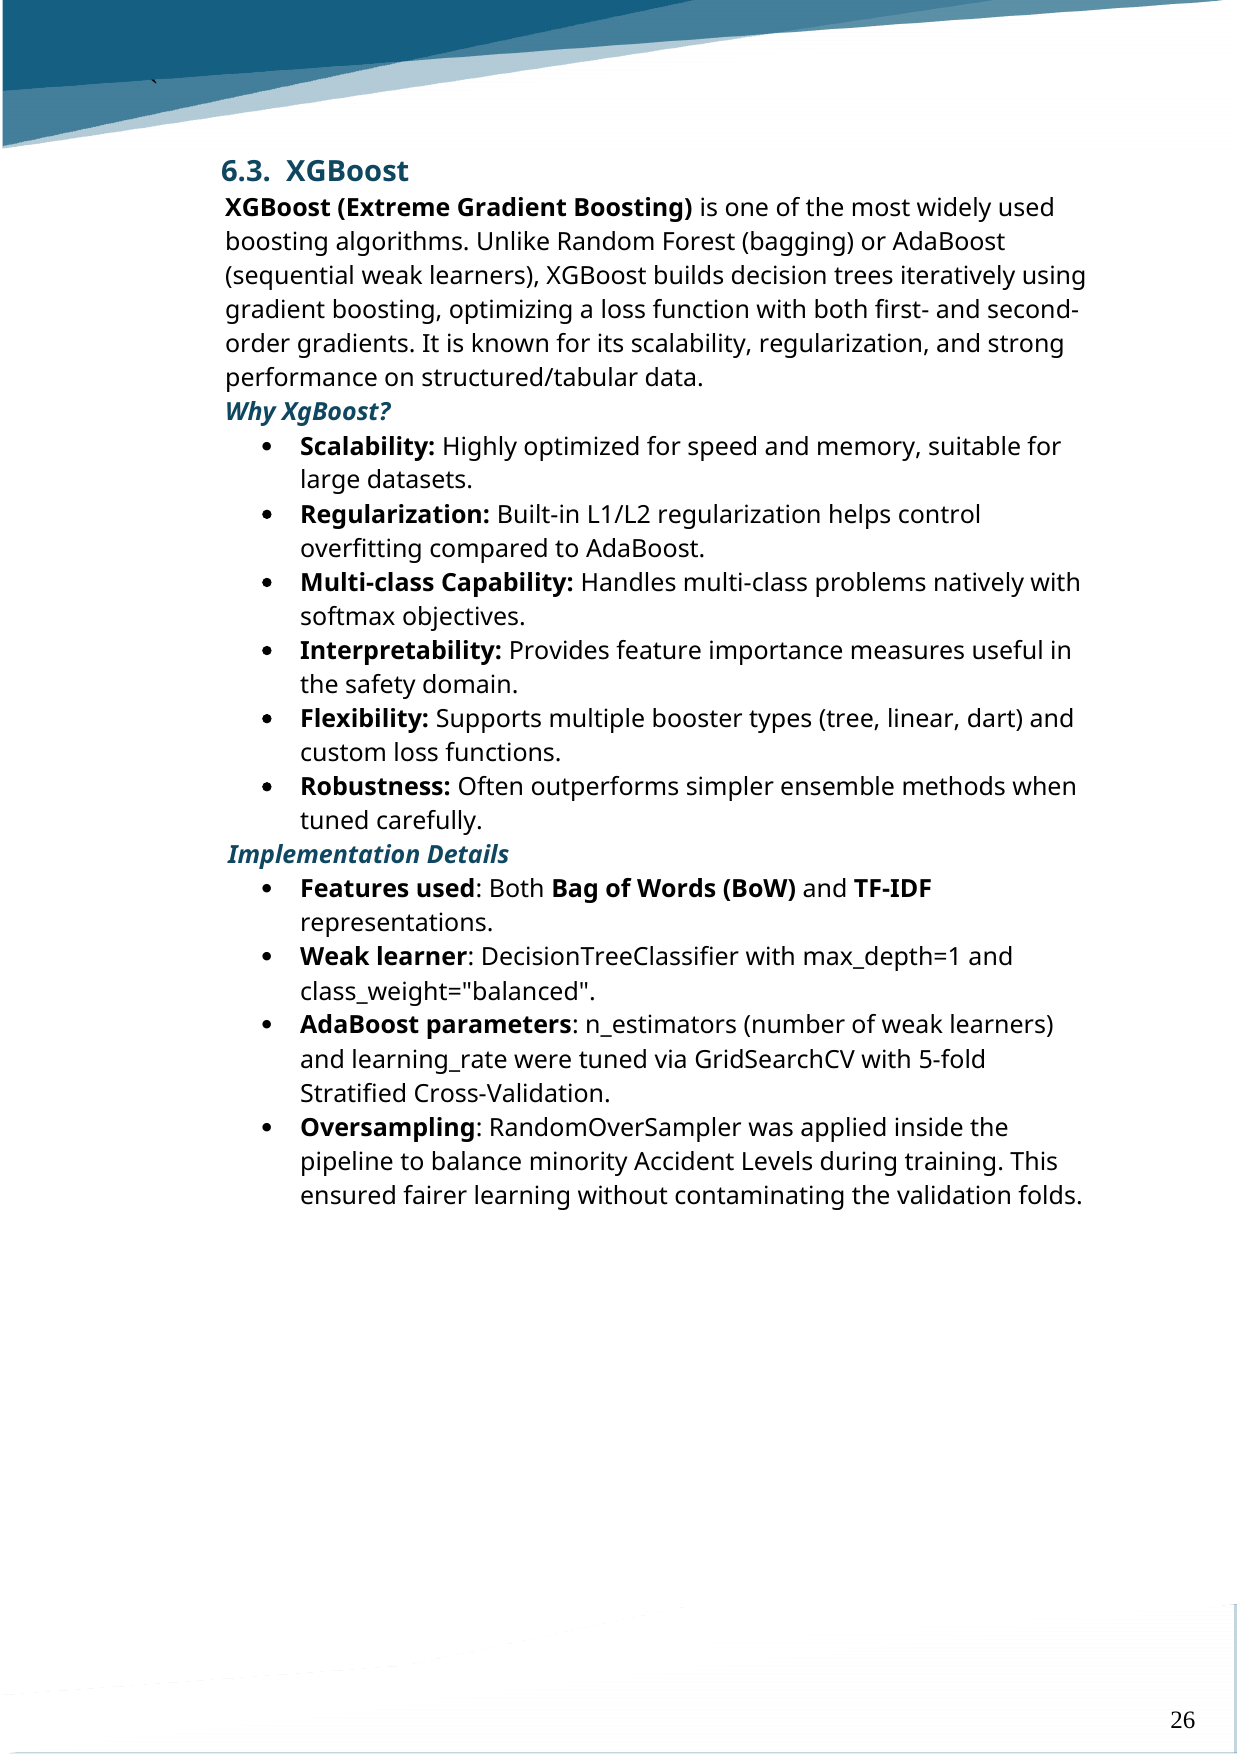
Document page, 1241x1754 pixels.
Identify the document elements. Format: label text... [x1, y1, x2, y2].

list Scalability: Highly optimized for speed and memory, suitable for large datasets. [262, 428, 1090, 496]
subtitle 6.3. XGBoost [198, 150, 1090, 190]
list AdaBoost parameters: n_estimators (number of weak learners) and learning_rate were tuned via GridSearchCV with 5-fold Stratified Cross-Validation. [262, 1007, 1090, 1109]
picture [2, 1604, 1237, 1753]
subtitle XGBoost (Extreme Gradient Boosting) is one of the most widely used boosting algorithms. Unlike Random Forest (bagging) or AdaBoost (sequential weak learners), XGBoost builds decision trees iteratively using gradient boosting, optimizing a loss function with both first- and second-order gradients. It is known for its scalability, regularization, and strong performance on structured/tabular data. [225, 190, 1090, 394]
list Multi-class Capability: Handles multi-class problems natively with softmax objectives. [262, 564, 1090, 632]
picture [2, 0, 1238, 149]
list Interpretability: Provides feature importance measures useful in the safety domain. [262, 632, 1090, 701]
list Weak learner: DecisionTreeClassifier with max_depth=1 and class_weight="balanced". [262, 939, 1090, 1007]
list Oversampling: RandomOverSampler was applied inside the pipeline to balance minority Accident Levels during training. This ensured fairer learning without contaminating the validation folds. [262, 1109, 1090, 1212]
subtitle Why XgBoost? [225, 394, 1090, 428]
list Features used: Both Bag of Words (BoW) and TF-IDF representations. [262, 871, 1090, 939]
list Robustness: Often outperforms simpler ensemble methods when tuned carefully. [262, 769, 1090, 837]
list Flexibility: Supports multiple booster types (tree, linear, dart) and custom loss functions. [262, 701, 1090, 769]
list Regularization: Built-in L1/L2 regularization helps control overfitting compared to AdaBoost. [262, 496, 1090, 564]
subtitle Implementation Details [150, 837, 1090, 871]
